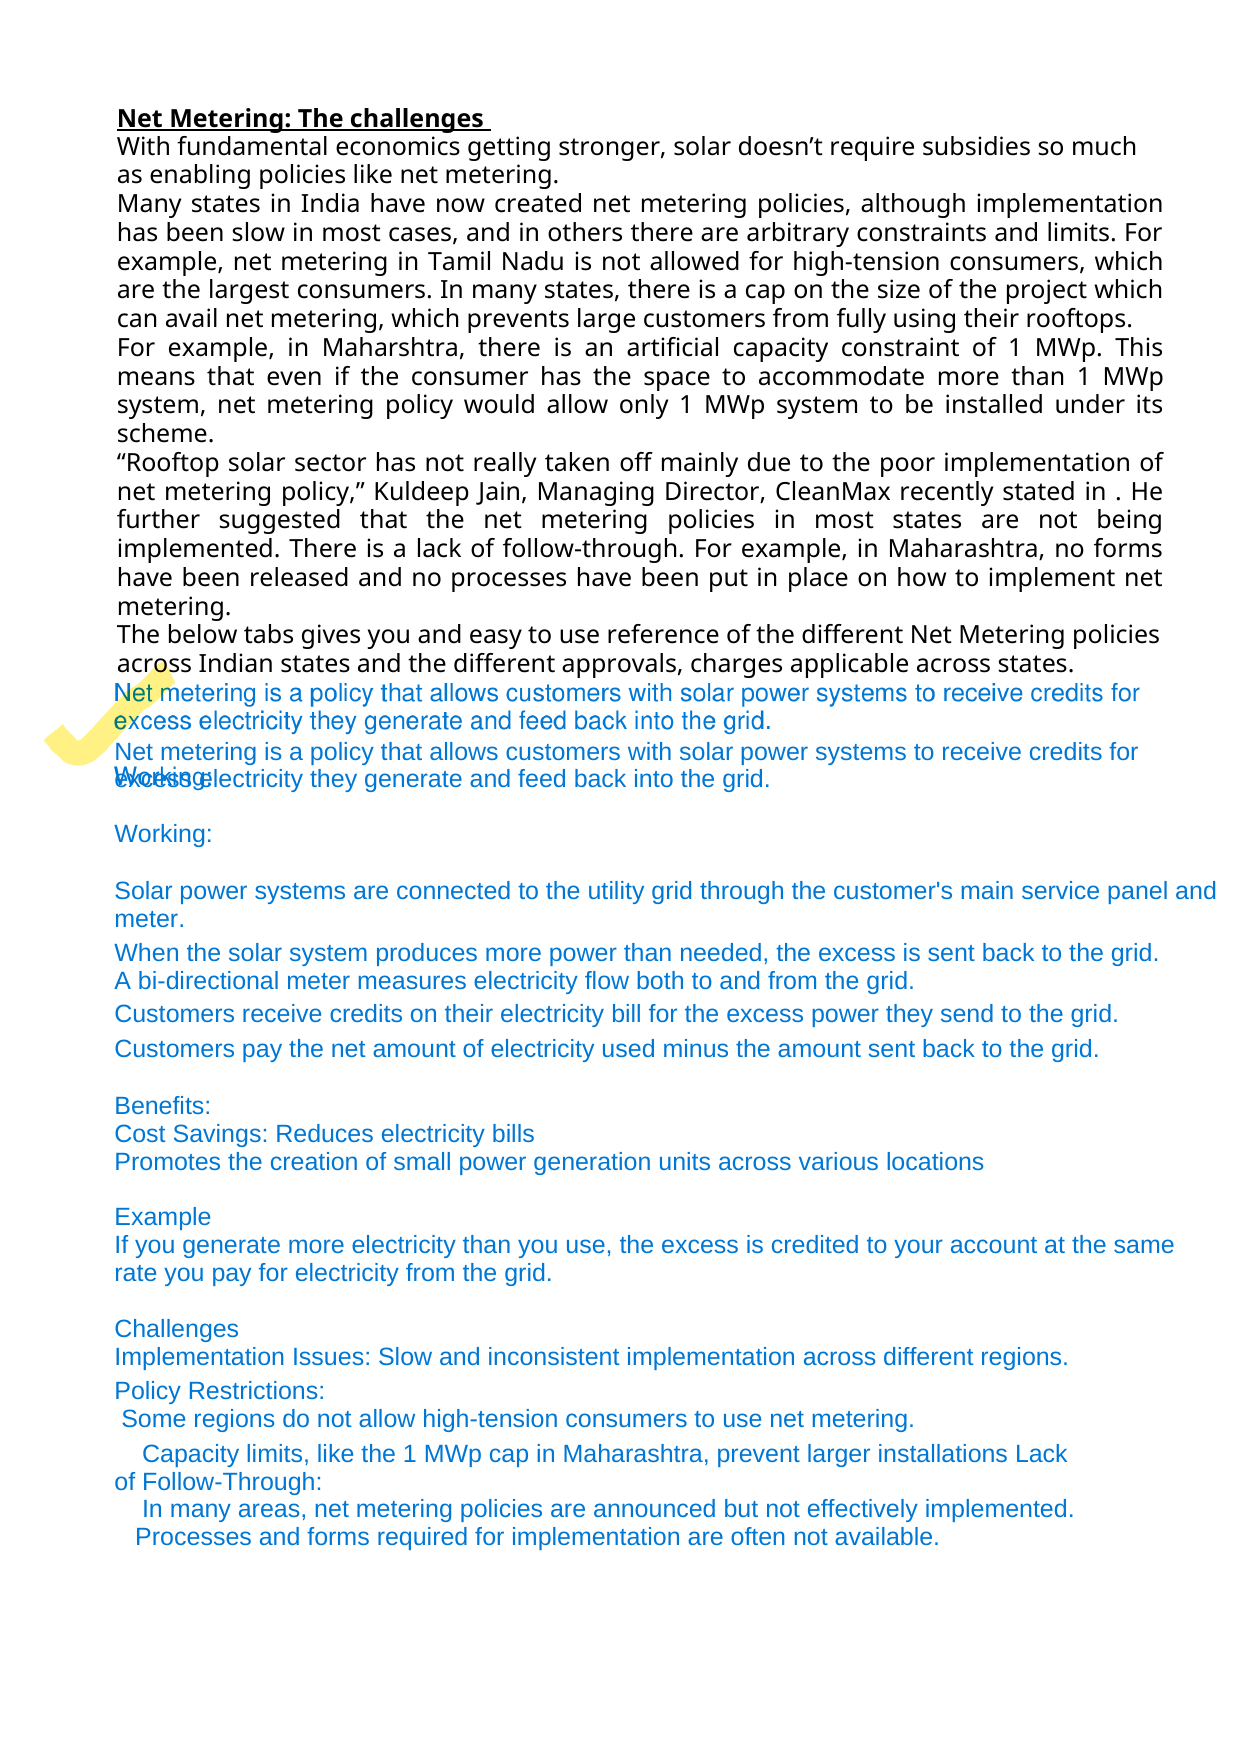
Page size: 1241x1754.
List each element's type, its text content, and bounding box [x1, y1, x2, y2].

text “Rooftop solar sector has not really taken off mainly due to the poor implementation of net metering policy,” Kuldeep Jain, Managing Director, CleanMax recently stated in . He further suggested that the net metering policies in most states are not being implemented. There is a lack of follow-through. For example, in Maharashtra, no forms have been released and no processes have been put in place on how to implement net metering. [117, 448, 1165, 621]
text When the solar system produces more power than needed, the excess is sent back to the grid. A bi-directional meter measures electricity flow both to and from the grid. [114, 939, 1167, 995]
text Solar power systems are connected to the utility grid through the customer's main service panel and meter. [114, 877, 1227, 933]
text Customers receive credits on their electricity bill for the excess power they send to the grid. [114, 995, 1227, 1029]
text Policy Restrictions: Some regions do not allow high-tension consumers to use net metering. [114, 1377, 957, 1433]
text Many states in India have now created net metering policies, although implementation has been slow in most cases, and in others there are arbitrary constraints and limits. For example, net metering in Tamil Nadu is not allowed for high-tension consumers, which are the largest consumers. In many states, there is a cap on the size of the project which can avail net metering, which prevents large customers from fully using their rooftops. [117, 189, 1165, 333]
text For example, in Maharshtra, there is an artificial capacity constraint of 1 MWp. This means that even if the consumer has the space to accommodate more than 1 MWp system, net metering policy would allow only 1 MWp system to be installed under its scheme. [117, 333, 1165, 448]
text Net Metering: The challenges With fundamental economics getting stronger, solar doesn’t require subsidies so much as enabling policies like net metering. [117, 104, 1167, 189]
text Customers pay the net amount of electricity used minus the amount sent back to the grid. [114, 1029, 1227, 1064]
text Net metering is a policy that allows customers with solar power systems to receive credits for excess electricity they generate and feed back into the grid. [114, 738, 1152, 793]
text Example If you generate more electricity than you use, the excess is credited to your account at the same rate you pay for electricity from the grid. [114, 1203, 1197, 1287]
text The below tabs gives you and easy to use reference of the different Net Metering policies across Indian states and the different approvals, charges applicable across states. [117, 621, 1167, 678]
picture [43, 660, 1140, 792]
text Benefits: Cost Savings: Reduces electricity bills Promotes the creation of small power generation units across various locations [114, 1092, 987, 1176]
text Challenges Implementation Issues: Slow and inconsistent implementation across different regions. [114, 1315, 1077, 1371]
text Capacity limits, like the 1 MWp cap in Maharashtra, prevent larger installations Lack of Follow-Through: In many areas, net metering policies are announced but not effectively implemented. Processes and forms required for implementation are often not available. [114, 1440, 1077, 1551]
text Working: [114, 815, 1227, 849]
